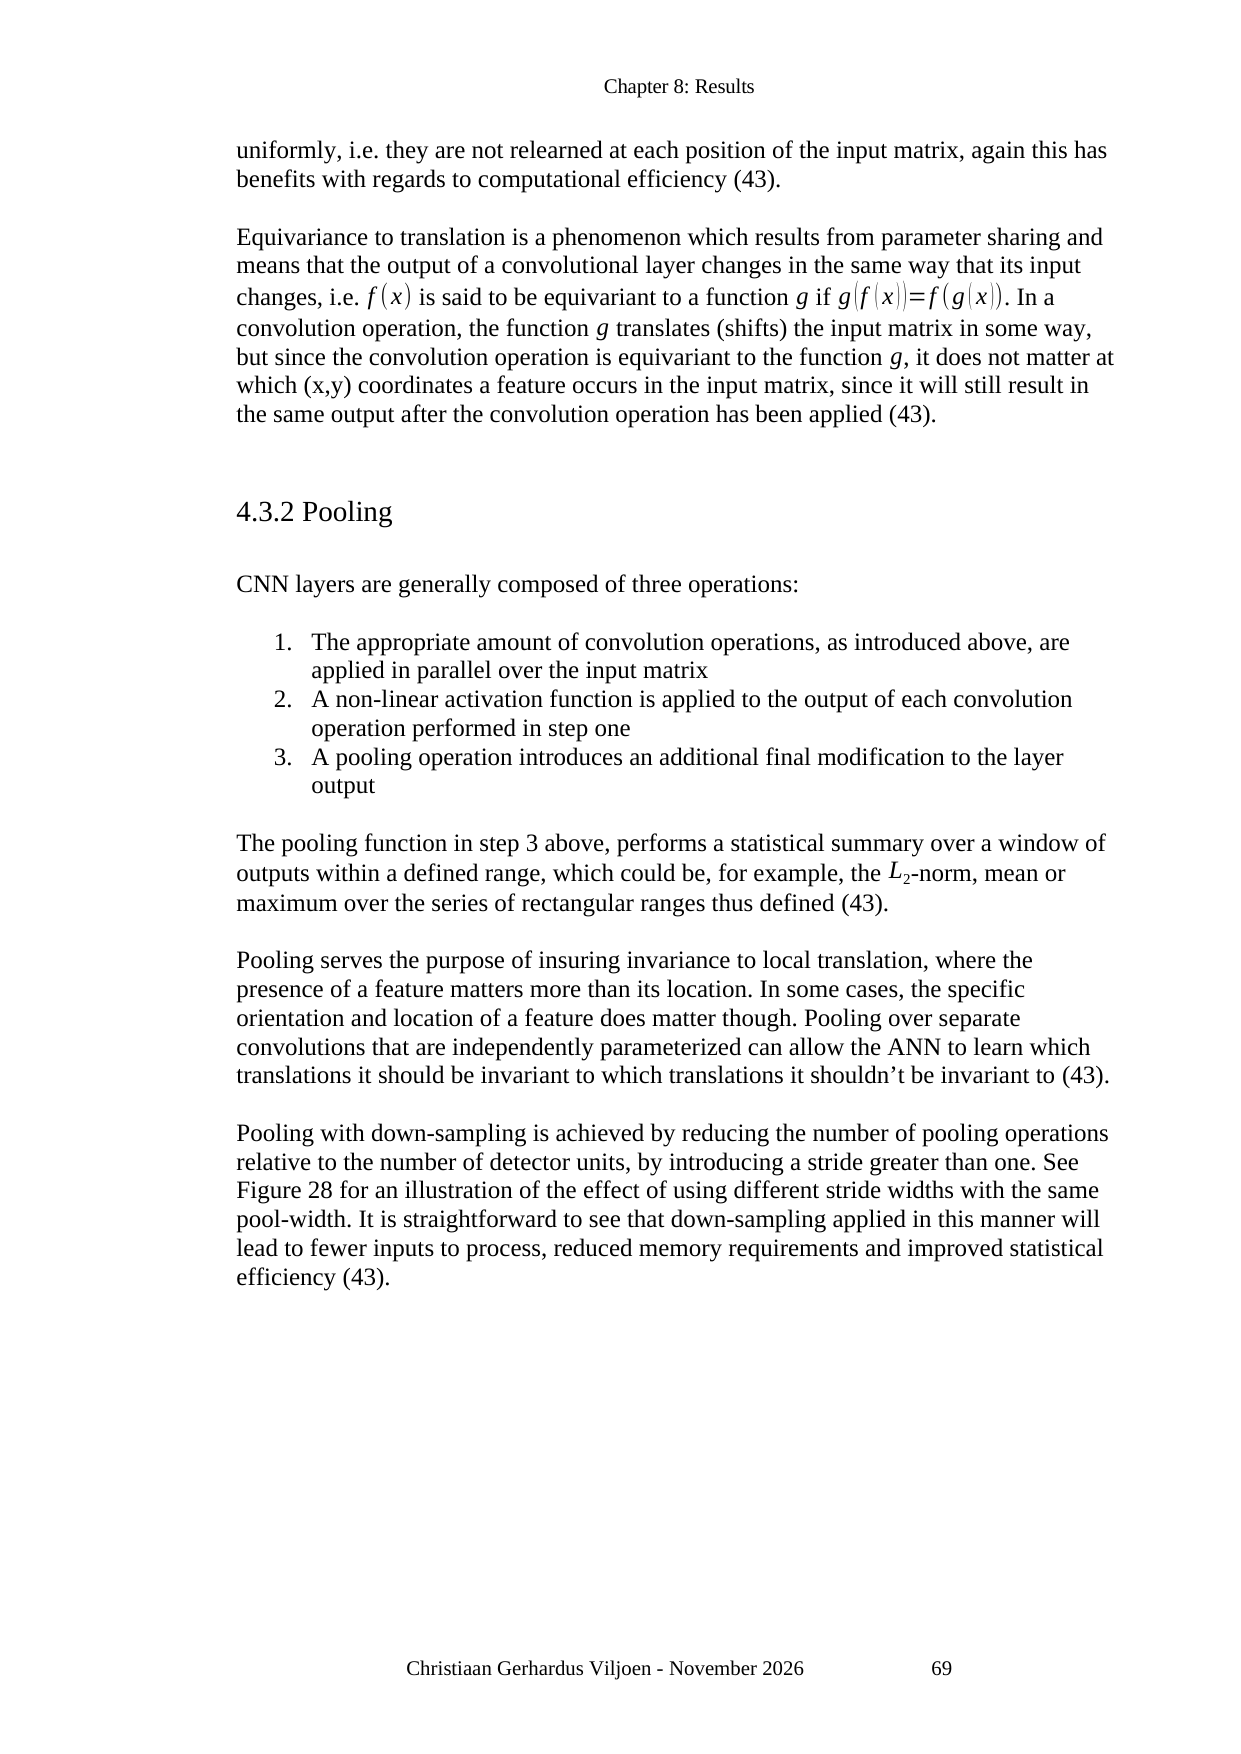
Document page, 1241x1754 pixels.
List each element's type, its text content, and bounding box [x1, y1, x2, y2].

text Pooling serves the purpose of insuring invariance to local translation, where the presence of a feature matters more than its location. In some cases, the specific orientation and location of a feature does matter though. Pooling over separate convolutions that are independently parameterized can allow the ANN to learn which translations it should be invariant to which translations it shouldn’t be invariant to . [236, 946, 1122, 1089]
text CNN layers are generally composed of three operations: [236, 569, 1122, 598]
text Equivariance to translation is a phenomenon which results from parameter sharing and means that the output of a convolutional layer changes in the same way that its input changes, i.e. is said to be equivariant to a function if . In a convolution operation, the function translates (shifts) the input matrix in some way, but since the convolution operation is equivariant to the function , it does not matter at which (x,y) coordinates a feature occurs in the input matrix, since it will still result in the same output after the convolution operation has been applied . [236, 222, 1122, 428]
list The appropriate amount of convolution operations, as introduced above, are applied in parallel over the input matrix [274, 627, 1122, 684]
subtitle Pooling [236, 494, 1122, 528]
list A non-linear activation function is applied to the output of each convolution operation performed in step one [274, 684, 1122, 742]
list A pooling operation introduces an additional final modification to the layer output [274, 742, 1122, 799]
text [236, 135, 1122, 193]
text Pooling with down-sampling is achieved by reducing the number of pooling operations relative to the number of detector units, by introducing a stride greater than one. See Figure 28 for an illustration of the effect of using different stride widths with the same pool-width. It is straightforward to see that down-sampling applied in this manner will lead to fewer inputs to process, reduced memory requirements and improved statistical efficiency . [236, 1118, 1122, 1291]
text The pooling function in step 3 above, performs a statistical summary over a window of outputs within a defined range, which could be, for example, the -norm, mean or maximum over the series of rectangular ranges thus defined . [236, 828, 1122, 917]
